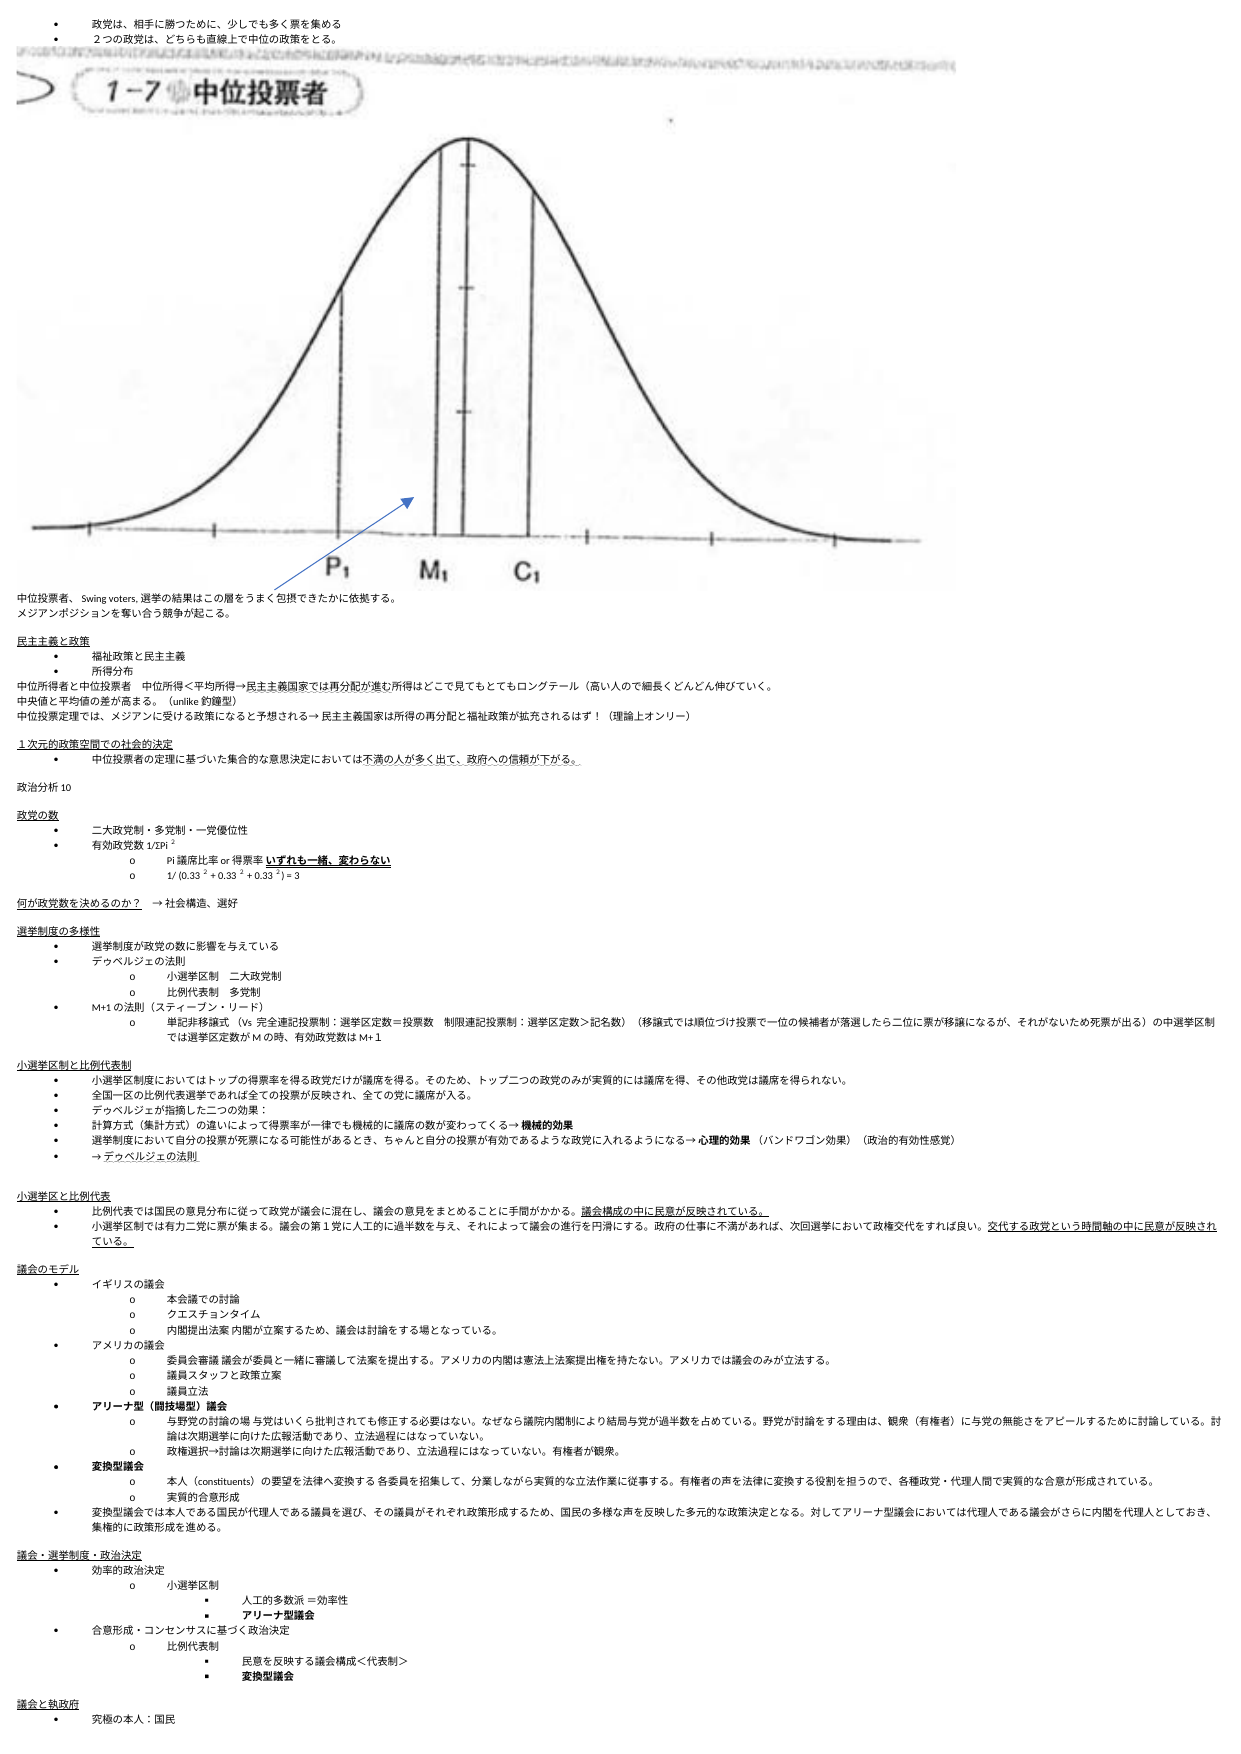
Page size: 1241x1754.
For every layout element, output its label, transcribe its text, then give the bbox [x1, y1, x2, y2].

list 福祉政策と民主主義 [54, 648, 1221, 663]
text 議会・選挙制度・政治決定 [17, 1547, 1221, 1562]
text 政治分析10 [17, 779, 1221, 794]
list → デゥベルジェの法則 [54, 1148, 1221, 1163]
list 所得分布 [54, 663, 1221, 678]
list 計算方式（集計方式）の違いによって得票率が一律でも機械的に議席の数が変わってくる→ 機械的効果 [54, 1118, 1221, 1133]
list 小選挙区制 [129, 1577, 1221, 1592]
text 選挙制度の多様性 [17, 923, 1221, 938]
text 何が政党数を決めるのか？ → 社会構造、選好 [17, 896, 1221, 911]
text 民主主義と政策 [17, 633, 1221, 648]
list 比例代表では国民の意見分布に従って政党が議会に混在し、議会の意見をまとめることに手間がかかる。議会構成の中に民意が反映されている。 [54, 1203, 1221, 1218]
list アリーナ型議会 [204, 1608, 1221, 1623]
list 中位投票者の定理に基づいた集合的な意思決定においては不満の人が多く出て、政府への信頼が下がる。 [54, 751, 1221, 767]
list 選挙制度が政党の数に影響を与えている [54, 938, 1221, 953]
list 合意形成・コンセンサスに基づく政治決定 [54, 1623, 1221, 1638]
list 比例代表制 多党制 [129, 984, 1221, 999]
text 小選挙区制と比例代表制 [17, 1057, 1221, 1072]
list 委員会審議 議会が委員と一緒に審議して法案を提出する。アメリカの内閣は憲法上法案提出権を持たない。アメリカでは議会のみが立法する。 [129, 1352, 1221, 1368]
list 究極の本人：国民 [54, 1711, 1221, 1726]
list 変換型議会 [204, 1668, 1221, 1683]
text 中位所得者と中位投票者 中位所得＜平均所得→民主主義国家では再分配が進む所得はどこで見てもとてもロングテール（高い人ので細長くどんどん伸びていく。 [17, 678, 1221, 693]
list 変換型議会では本人である国民が代理人である議員を選び、その議員がそれぞれ政策形成するため、国民の多様な声を反映した多元的な政策決定となる。対してアリーナ型議会においては代理人である議会がさらに内閣を代理人としておき、集権的に政策形成を進める。 [54, 1504, 1221, 1534]
list 小選挙区制 二大政党制 [129, 969, 1221, 984]
text メジアンポジションを奪い合う競争が起こる。 [17, 605, 1221, 620]
list M+1の法則（スティーブン・リード） [54, 999, 1221, 1014]
list 比例代表制 [129, 1638, 1221, 1653]
list 小選挙区制度においてはトップの得票率を得る政党だけが議席を得る。そのため、トップ二つの政党のみが実質的には議席を得、その他政党は議席を得られない。 [54, 1072, 1221, 1087]
picture [16, 46, 957, 591]
text 中央値と平均値の差が高まる。（unlike 釣鐘型） [17, 693, 1221, 708]
list 内閣提出法案 内閣が立案するため、議会は討論をする場となっている。 [129, 1322, 1221, 1337]
list 議員立法 [129, 1383, 1221, 1398]
list 本会議での討論 [129, 1292, 1221, 1307]
text 中位投票定理では、メジアンに受ける政策になると予想される→ 民主主義国家は所得の再分配と福祉政策が拡充されるはず！（理論上オンリー） [17, 708, 1221, 724]
text 議会と執政府 [17, 1696, 1221, 1711]
text 小選挙区と比例代表 [17, 1188, 1221, 1203]
list Pi 議席比率or 得票率 いずれも一緒、変わらない [129, 852, 1221, 868]
list 二大政党制・多党制・一党優位性 [54, 822, 1221, 837]
list アメリカの議会 [54, 1337, 1221, 1352]
list デゥベルジェの法則 [54, 953, 1221, 969]
list 変換型議会 [54, 1459, 1221, 1474]
text 中位投票者、 Swing voters, 選挙の結果はこの層をうまく包摂できたかに依拠する。 [17, 590, 1221, 605]
list 全国一区の比例代表選挙であれば全ての投票が反映され、全ての党に議席が入る。 [54, 1087, 1221, 1102]
list 政党は、相手に勝つために、少しでも多く票を集める [54, 17, 1221, 32]
text 議会のモデル [17, 1261, 1221, 1277]
list 与野党の討論の場 与党はいくら批判されても修正する必要はない。なぜなら議院内閣制により結局与党が過半数を占めている。野党が討論をする理由は、観衆（有権者）に与党の無能さをアピールするために討論している。討論は次期選挙に向けた広報活動であり、立法過程にはなっていない。 [129, 1413, 1221, 1443]
list 1/ (0.33２ + 0.33２ + 0.33２) = 3 [129, 868, 1221, 883]
list ２つの政党は、どちらも直線上で中位の政策をとる。 [54, 32, 1221, 47]
list クエスチョンタイム [129, 1307, 1221, 1322]
text １次元的政策空間での社会的決定 [17, 736, 1221, 751]
list 本人（constituents）の要望を法律へ変換する 各委員を招集して、分業しながら実質的な立法作業に従事する。有権者の声を法律に変換する役割を担うので、各種政党・代理人間で実質的な合意が形成されている。 [129, 1474, 1221, 1489]
text 政党の数 [17, 807, 1221, 822]
list イギリスの議会 [54, 1277, 1221, 1292]
list 実質的合意形成 [129, 1489, 1221, 1504]
list 効率的政治決定 [54, 1562, 1221, 1577]
list 小選挙区制では有力二党に票が集まる。議会の第１党に人工的に過半数を与え、それによって議会の進行を円滑にする。政府の仕事に不満があれば、次回選挙において政権交代をすれば良い。交代する政党という時間軸の中に民意が反映されている。 [54, 1218, 1221, 1249]
list アリーナ型（闘技場型）議会 [54, 1398, 1221, 1413]
list 単記非移譲式 （Vs 完全連記投票制：選挙区定数＝投票数 制限連記投票制：選挙区定数＞記名数）（移譲式では順位づけ投票で一位の候補者が落選したら二位に票が移譲になるが、それがないため死票が出る）の中選挙区制では選挙区定数がMの時、有効政党数はM+１ [129, 1014, 1221, 1044]
list 人工的多数派 ＝効率性 [204, 1592, 1221, 1608]
list 政権選択→討論は次期選挙に向けた広報活動であり、立法過程にはなっていない。有権者が観衆。 [129, 1443, 1221, 1459]
list 民意を反映する議会構成＜代表制＞ [204, 1653, 1221, 1668]
list 議員スタッフと政策立案 [129, 1368, 1221, 1383]
list デゥベルジェが指摘した二つの効果： [54, 1102, 1221, 1118]
list 選挙制度において自分の投票が死票になる可能性があるとき、ちゃんと自分の投票が有効であるような政党に入れるようになる→ 心理的効果 （バンドワゴン効果）（政治的有効性感覚） [54, 1133, 1221, 1148]
list 有効政党数 1/ΣPi２ [54, 837, 1221, 852]
